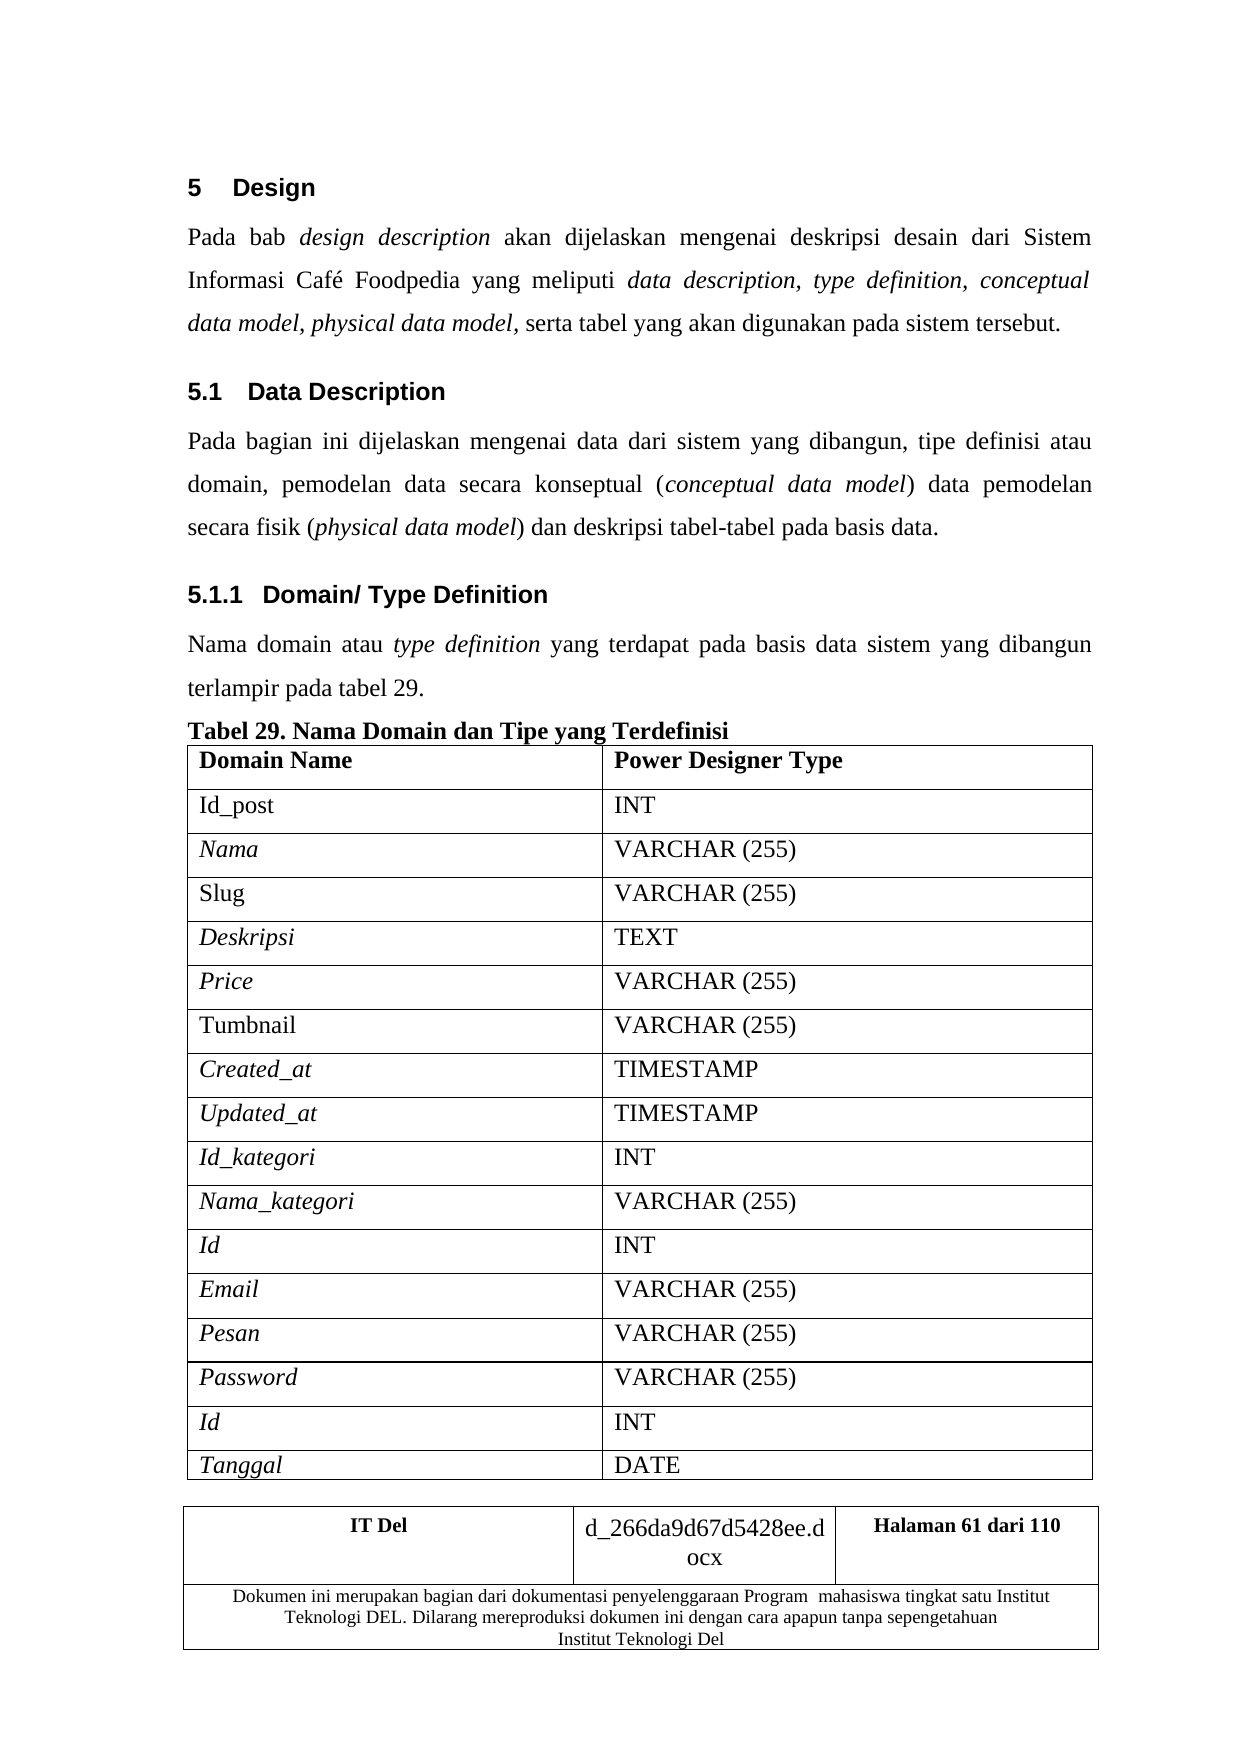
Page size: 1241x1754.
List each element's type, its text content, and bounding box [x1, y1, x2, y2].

table_cell Created_at [188, 1054, 602, 1097]
table_cell DATE [603, 1451, 1092, 1479]
table_cell TIMESTAMP [603, 1054, 1092, 1097]
table_cell Nama_kategori [188, 1186, 602, 1229]
table_cell VARCHAR (255) [603, 1186, 1092, 1229]
table_header Domain Name [188, 746, 602, 789]
table_cell VARCHAR (255) [603, 834, 1092, 877]
table_cell VARCHAR (255) [603, 878, 1092, 921]
text Nama domain atau type definition yang terdapat pada basis data sistem yang dibangun terlampir pada tabel 29. [187, 629, 1092, 701]
table_cell Deskripsi [188, 922, 602, 965]
table_cell Slug [188, 878, 602, 921]
table_cell Pesan [188, 1319, 602, 1361]
text Pada bagian ini dijelaskan mengenai data dari sistem yang dibangun, tipe definisi atau domain, pemodelan data secara konseptual (conceptual data model) data pemodelan secara fisik (physical data model) dan deskripsi tabel-tabel pada basis data. [187, 426, 1092, 541]
table_cell INT [603, 1407, 1092, 1449]
subtitle Domain/ Type Definition [187, 580, 1092, 609]
text Tabel 29. Nama Domain dan Tipe yang Terdefinisi [187, 716, 1092, 744]
subtitle Data Description [187, 376, 1092, 405]
table_cell TIMESTAMP [603, 1098, 1092, 1141]
table_cell TEXT [603, 922, 1092, 965]
table_cell Email [188, 1274, 602, 1317]
table_cell VARCHAR (255) [603, 1274, 1092, 1317]
table_cell INT [603, 1230, 1092, 1273]
subtitle Design [187, 173, 1092, 201]
table_cell Updated_at [188, 1098, 602, 1141]
table_cell Nama [188, 834, 602, 877]
table_cell VARCHAR (255) [603, 966, 1092, 1009]
table_cell Id_kategori [188, 1142, 602, 1185]
table_header Power Designer Type [603, 746, 1092, 789]
table_cell Tumbnail [188, 1010, 602, 1053]
table_cell INT [603, 790, 1092, 833]
table_cell Id [188, 1230, 602, 1273]
table_cell VARCHAR (255) [603, 1319, 1092, 1361]
table_cell Id_post [188, 790, 602, 833]
text Pada bab design description akan dijelaskan mengenai deskripsi desain dari Sistem Informasi Café Foodpedia yang meliputi data description, type definition, conceptual data model, physical data model, serta tabel yang akan digunakan pada sistem tersebut. [187, 222, 1092, 337]
table_cell Tanggal [188, 1451, 602, 1479]
table_cell Price [188, 966, 602, 1009]
table_cell VARCHAR (255) [603, 1363, 1092, 1406]
table_cell Id [188, 1407, 602, 1449]
table_cell VARCHAR (255) [603, 1010, 1092, 1053]
table_cell Password [188, 1363, 602, 1406]
table_cell INT [603, 1142, 1092, 1185]
